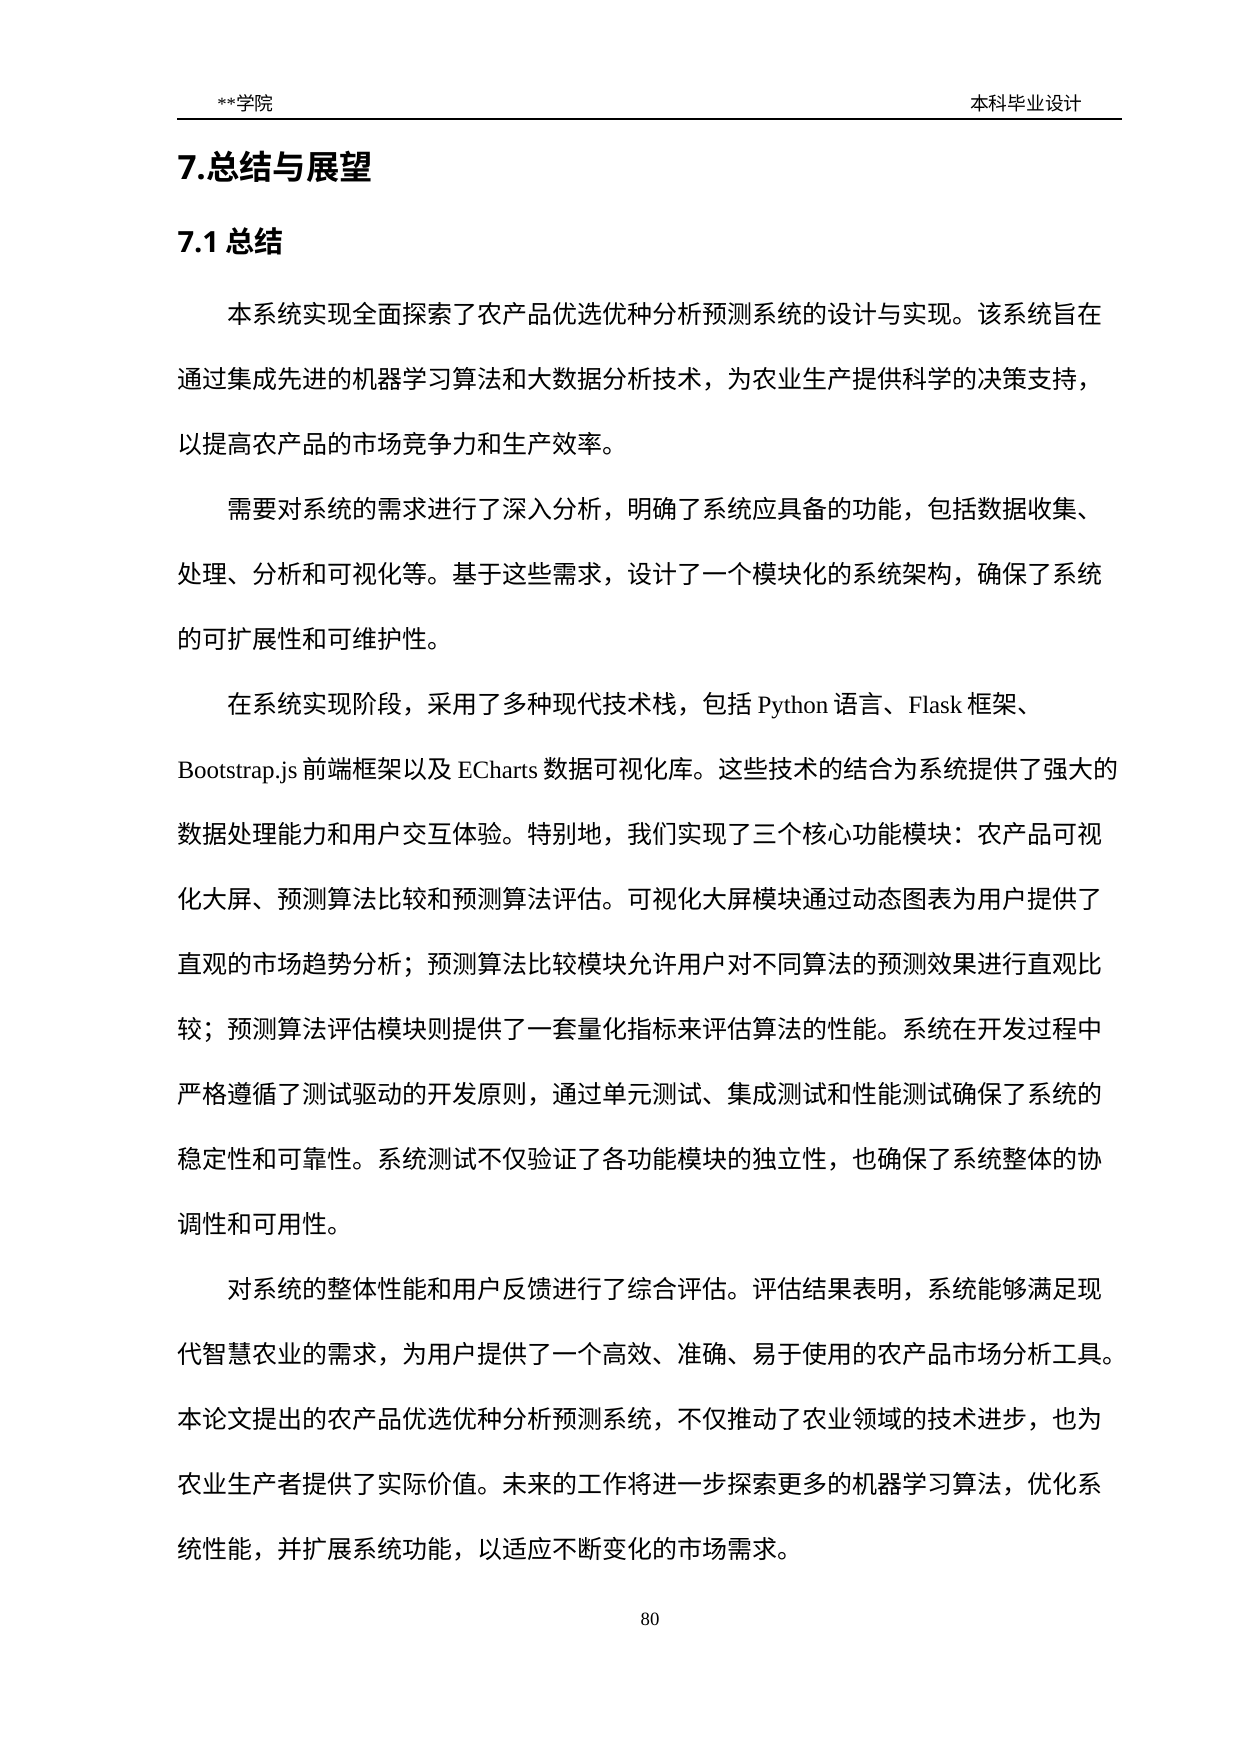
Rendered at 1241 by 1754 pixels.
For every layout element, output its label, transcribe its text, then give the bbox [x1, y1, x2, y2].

text 在系统实现阶段，采用了多种现代技术栈，包括Python语言、Flask框架、Bootstrap.js前端框架以及ECharts数据可视化库。这些技术的结合为系统提供了强大的数据处理能力和用户交互体验。特别地，我们实现了三个核心功能模块：农产品可视化大屏、预测算法比较和预测算法评估。可视化大屏模块通过动态图表为用户提供了直观的市场趋势分析；预测算法比较模块允许用户对不同算法的预测效果进行直观比较；预测算法评估模块则提供了一套量化指标来评估算法的性能。系统在开发过程中严格遵循了测试驱动的开发原则，通过单元测试、集成测试和性能测试确保了系统的稳定性和可靠性。系统测试不仅验证了各功能模块的独立性，也确保了系统整体的协调性和可用性。 [177, 670, 1122, 1255]
text 7.总结与展望 [177, 132, 1122, 197]
text 对系统的整体性能和用户反馈进行了综合评估。评估结果表明，系统能够满足现代智慧农业的需求，为用户提供了一个高效、准确、易于使用的农产品市场分析工具。本论文提出的农产品优选优种分析预测系统，不仅推动了农业领域的技术进步，也为农业生产者提供了实际价值。未来的工作将进一步探索更多的机器学习算法，优化系统性能，并扩展系统功能，以适应不断变化的市场需求。 [177, 1255, 1122, 1580]
text 7.1总结 [177, 207, 1122, 272]
text 需要对系统的需求进行了深入分析，明确了系统应具备的功能，包括数据收集、处理、分析和可视化等。基于这些需求，设计了一个模块化的系统架构，确保了系统的可扩展性和可维护性。 [177, 475, 1122, 670]
text 本系统实现全面探索了农产品优选优种分析预测系统的设计与实现。该系统旨在通过集成先进的机器学习算法和大数据分析技术，为农业生产提供科学的决策支持，以提高农产品的市场竞争力和生产效率。 [177, 280, 1122, 475]
